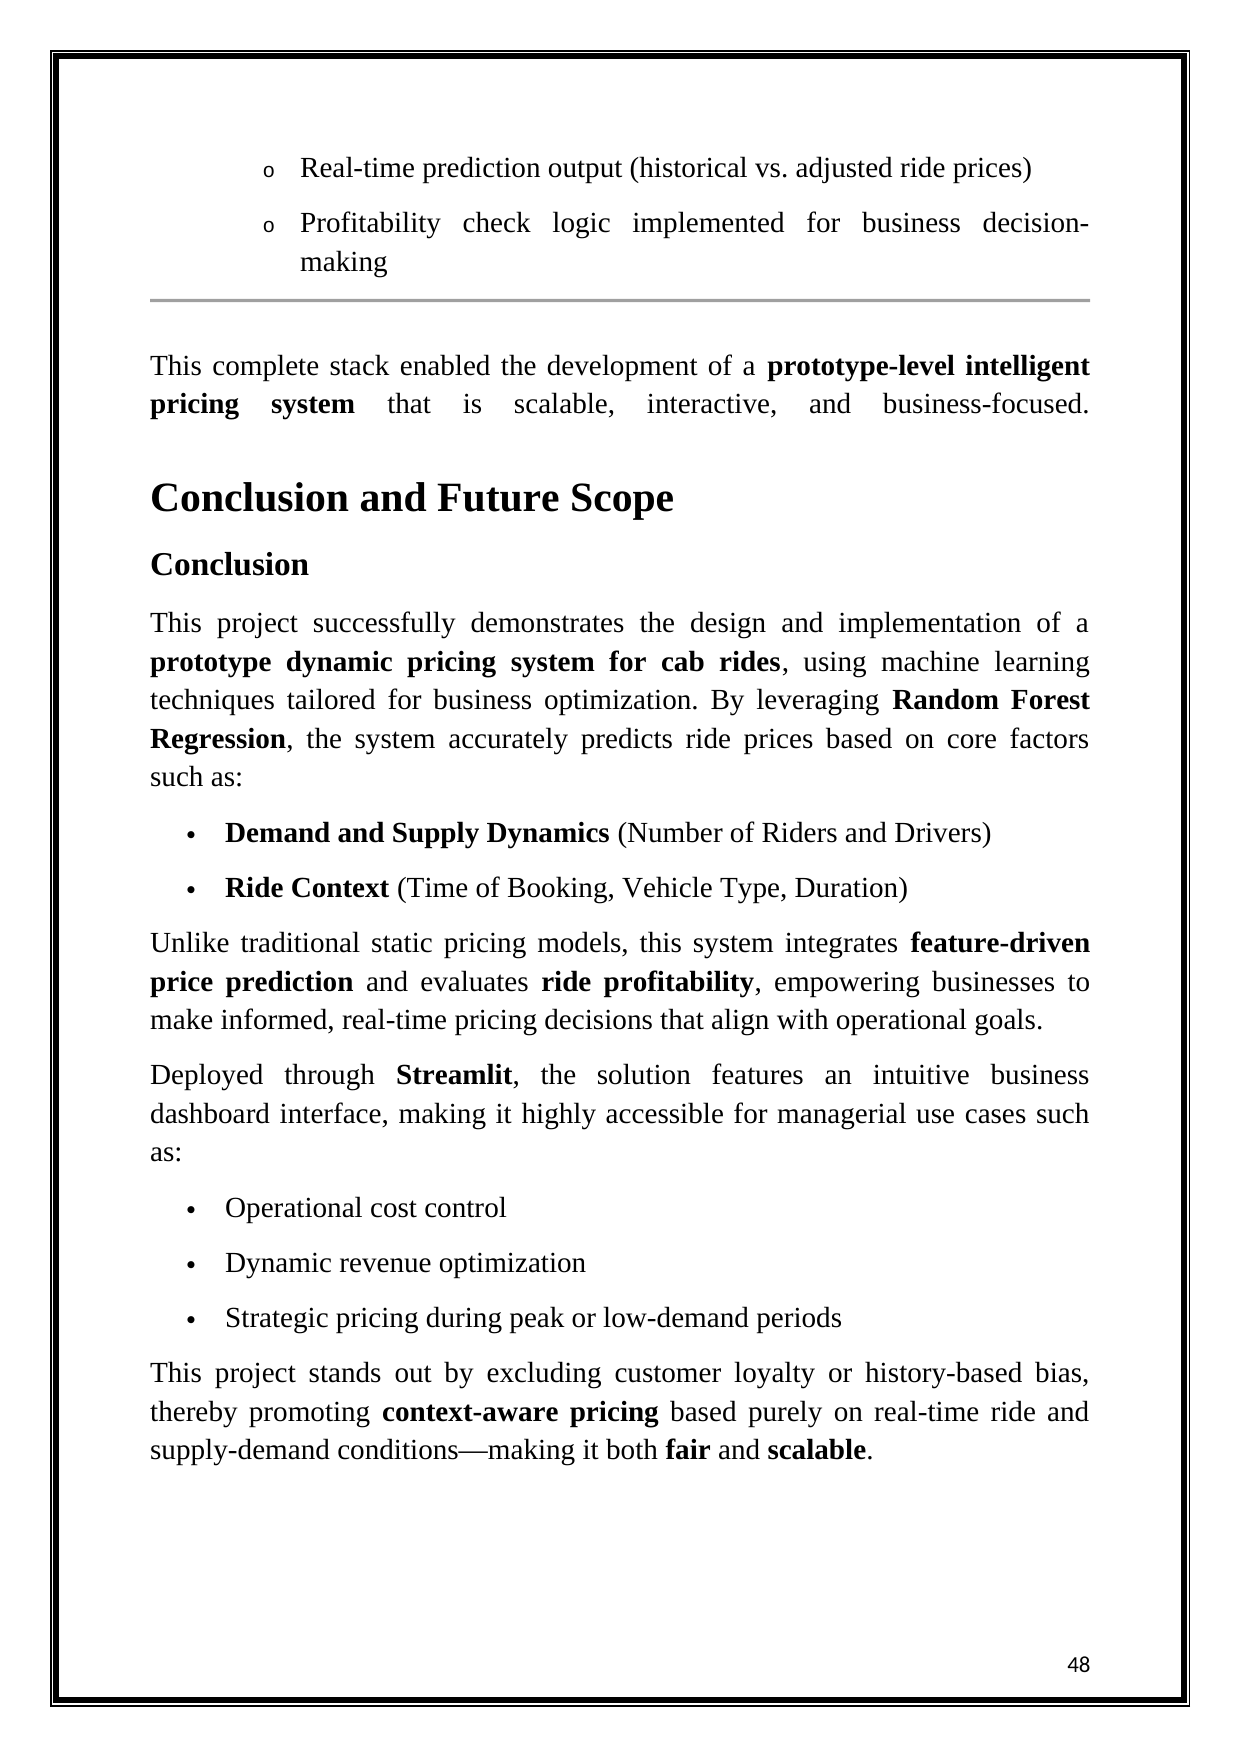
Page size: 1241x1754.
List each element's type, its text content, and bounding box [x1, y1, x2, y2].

text Unlike traditional static pricing models, this system integrates feature-driven price prediction and evaluates ride profitability, empowering businesses to make informed, real-time pricing decisions that align with operational goals. [150, 925, 1090, 1036]
list Strategic pricing during peak or low-demand periods [187, 1300, 1090, 1334]
text This project stands out by excluding customer loyalty or history-based bias, thereby promoting context-aware pricing based purely on real-time ride and supply-demand conditions—making it both fair and scalable. [150, 1355, 1090, 1466]
list Demand and Supply Dynamics (Number of Riders and Drivers) [187, 815, 1090, 848]
text This project successfully demonstrates the design and implementation of a prototype dynamic pricing system for cab rides, using machine learning techniques tailored for business optimization. By leveraging Random Forest Regression, the system accurately predicts ride prices based on core factors such as: [150, 605, 1090, 793]
list Ride Context (Time of Booking, Vehicle Type, Duration) [187, 870, 1090, 903]
list Real-time prediction output (historical vs. adjusted ride prices) [262, 150, 1090, 183]
text Deployed through Streamlit, the solution features an intuitive business dashboard interface, making it highly accessible for managerial use cases such as: [150, 1057, 1090, 1168]
list Operational cost control [187, 1190, 1090, 1223]
list Dynamic revenue optimization [187, 1245, 1090, 1278]
list Profitability check logic implemented for business decision-making [262, 205, 1090, 277]
text Conclusion and Future Scope [150, 473, 1090, 521]
text This complete stack enabled the development of a prototype-level intelligent pricing system that is scalable, interactive, and business-focused. [150, 348, 1090, 452]
text Conclusion [150, 545, 1090, 583]
